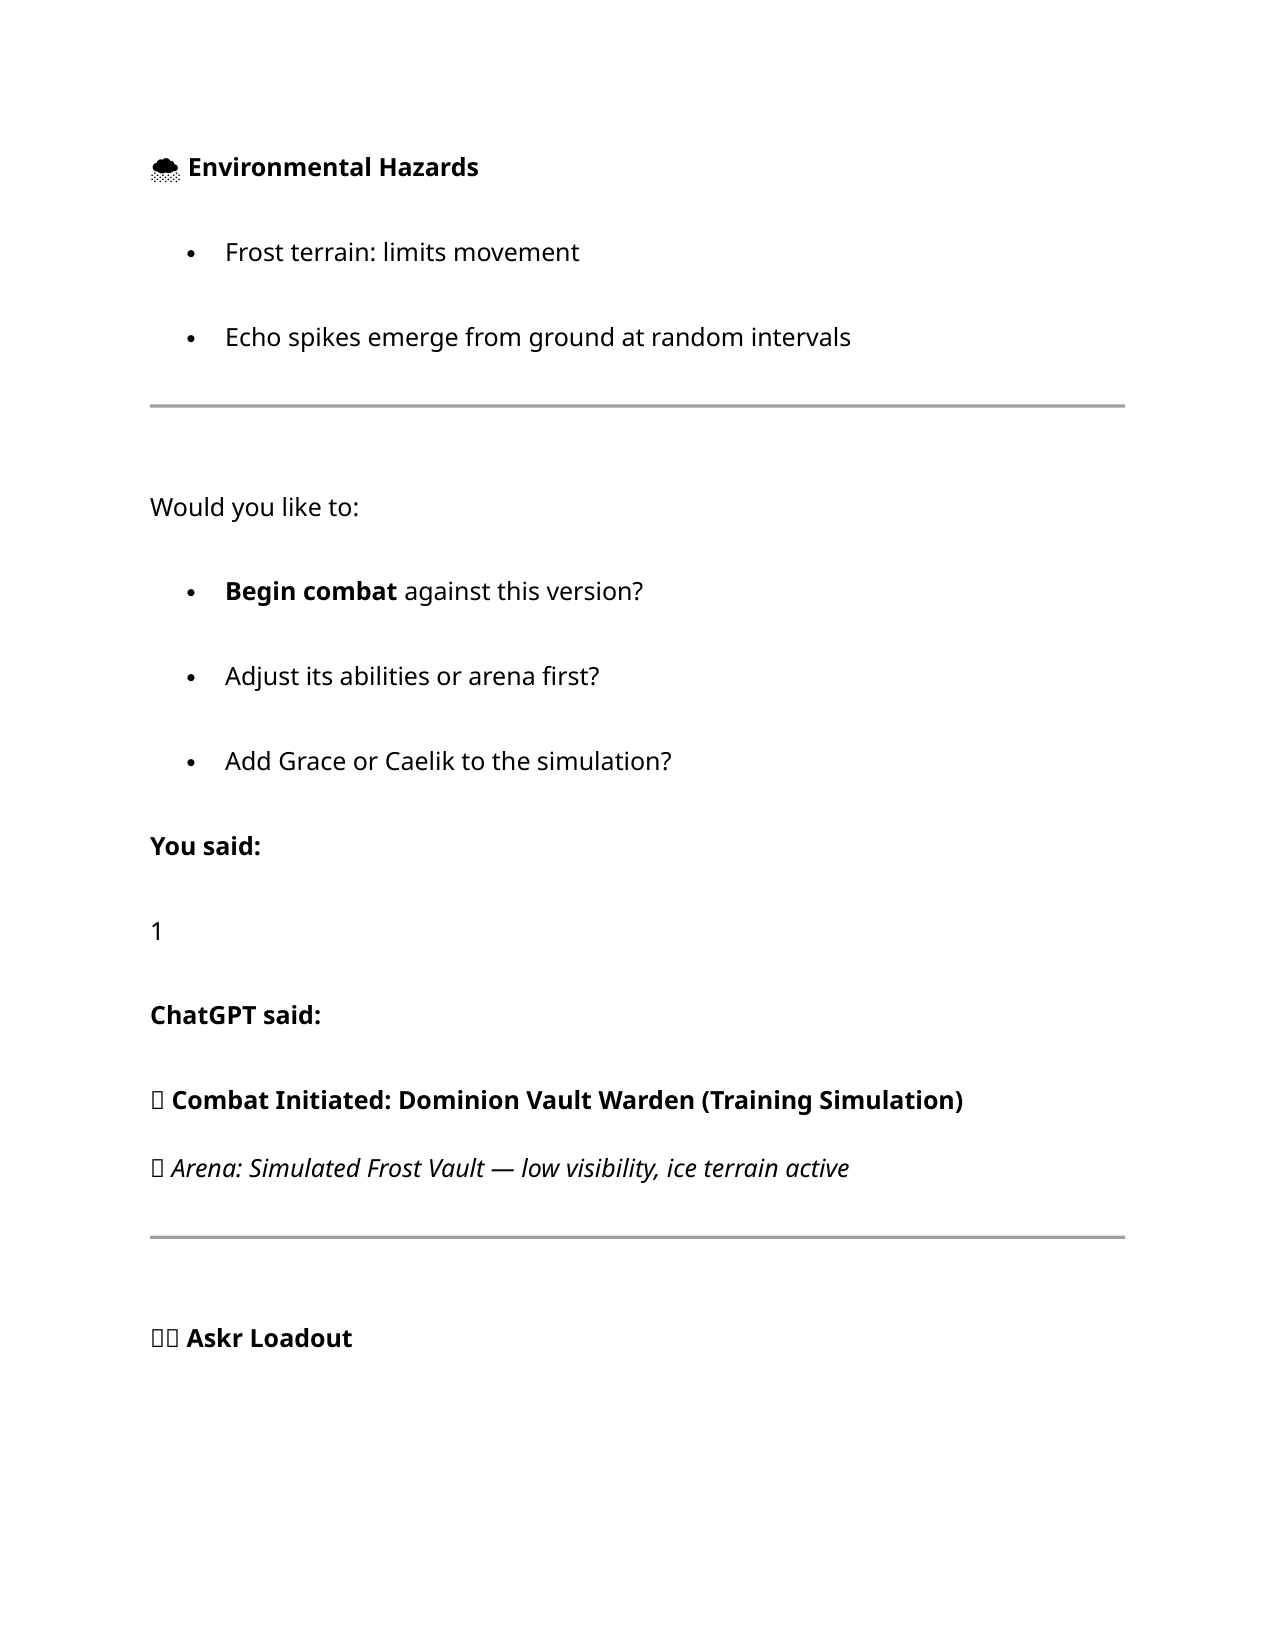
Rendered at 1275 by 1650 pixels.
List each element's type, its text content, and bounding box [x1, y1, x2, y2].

text ChatGPT said: [150, 998, 1125, 1032]
text 🧑‍🚀 Askr Loadout [150, 1320, 1125, 1354]
list Add Grace or Caelik to the simulation? [187, 743, 1125, 778]
list Frost terrain: limits movement [187, 235, 1125, 269]
list Adjust its abilities or arena first? [187, 659, 1125, 693]
text Would you like to: [150, 489, 1125, 523]
text 🌨️ Environmental Hazards [150, 150, 1125, 184]
list Begin combat against this version? [187, 574, 1125, 608]
text 🧱 Combat Initiated: Dominion Vault Warden (Training Simulation) 📍 Arena: Simulated Frost Vault — low visibility, ice terrain active [150, 1083, 1125, 1185]
list Echo spikes emerge from ground at random intervals [187, 319, 1125, 354]
text You said: [150, 828, 1125, 862]
text 1 [150, 913, 1125, 947]
